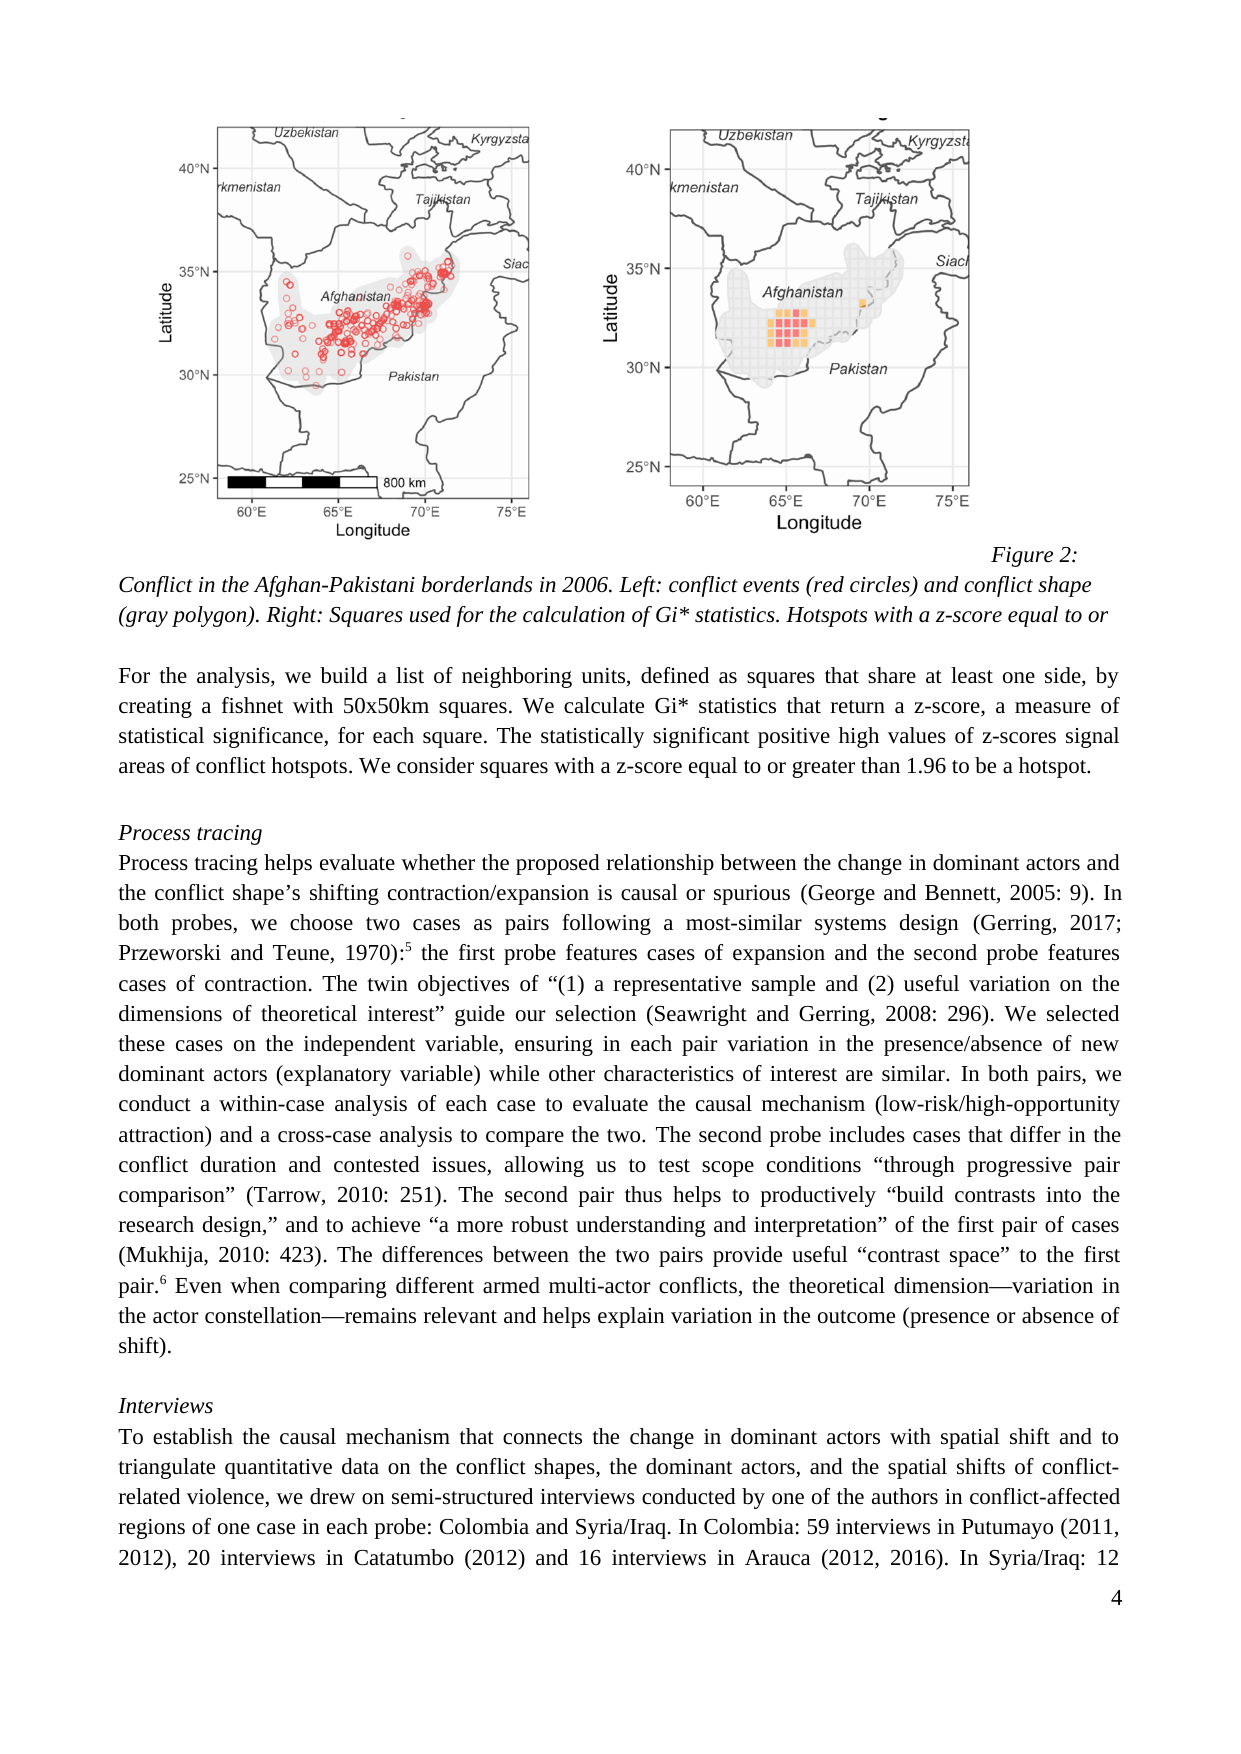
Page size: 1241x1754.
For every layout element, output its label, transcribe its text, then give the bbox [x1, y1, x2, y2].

text Figure 2: Conflict in the Afghan-Pakistani borderlands in 2006. Left: conflict events (red circles) and conflict shape (gray polygon). Right: Squares used for the calculation of Gi* statistics. Hotspots with a z-score equal to or larger than 1.96 (yellow and red squares). [118, 541, 1122, 628]
text Interviews [118, 1393, 1122, 1419]
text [118, 1423, 1122, 1570]
text For the analysis, we build a list of neighboring units, defined as squares that share at least one side, by creating a fishnet with 50x50km squares. We calculate Gi* statistics that return a z-score, a measure of statistical significance, for each square. The statistically significant positive high values of z-scores signal areas of conflict hotspots. We consider squares with a z-score equal to or greater than 1.96 to be a hotspot. [118, 662, 1122, 779]
picture [154, 118, 538, 538]
text Process tracing helps evaluate whether the proposed relationship between the change in dominant actors and the conflict shape’s shifting contraction/expansion is causal or spurious (George and Bennett, 2005: 9). In both probes, we choose two cases as pairs following a most-similar systems design (Gerring, 2017; Przeworski and Teune, 1970): the first probe features cases of expansion and the second probe features cases of contraction. The twin objectives of “(1) a representative sample and (2) useful variation on the dimensions of theoretical interest” guide our selection (Seawright and Gerring, 2008: 296). We selected these cases on the independent variable, ensuring in each pair variation in the presence/absence of new dominant actors (explanatory variable) while other characteristics of interest are similar. In both pairs, we conduct a within-case analysis of each case to evaluate the causal mechanism (low-risk/high-opportunity attraction) and a cross-case analysis to compare the two. The second probe includes cases that differ in the conflict duration and contested issues, allowing us to test scope conditions “through progressive pair comparison” (Tarrow, 2010: 251). The second pair thus helps to productively “build contrasts into the research design,” and to achieve “a more robust understanding and interpretation” of the first pair of cases (Mukhija, 2010: 423). The differences between the two pairs provide useful “contrast space” to the first pair. Even when comparing different armed multi-actor conflicts, the theoretical dimension—variation in the actor constellation—remains relevant and helps explain variation in the outcome (presence or absence of shift). [118, 849, 1122, 1358]
picture [595, 118, 973, 537]
text Process tracing [118, 819, 1122, 845]
